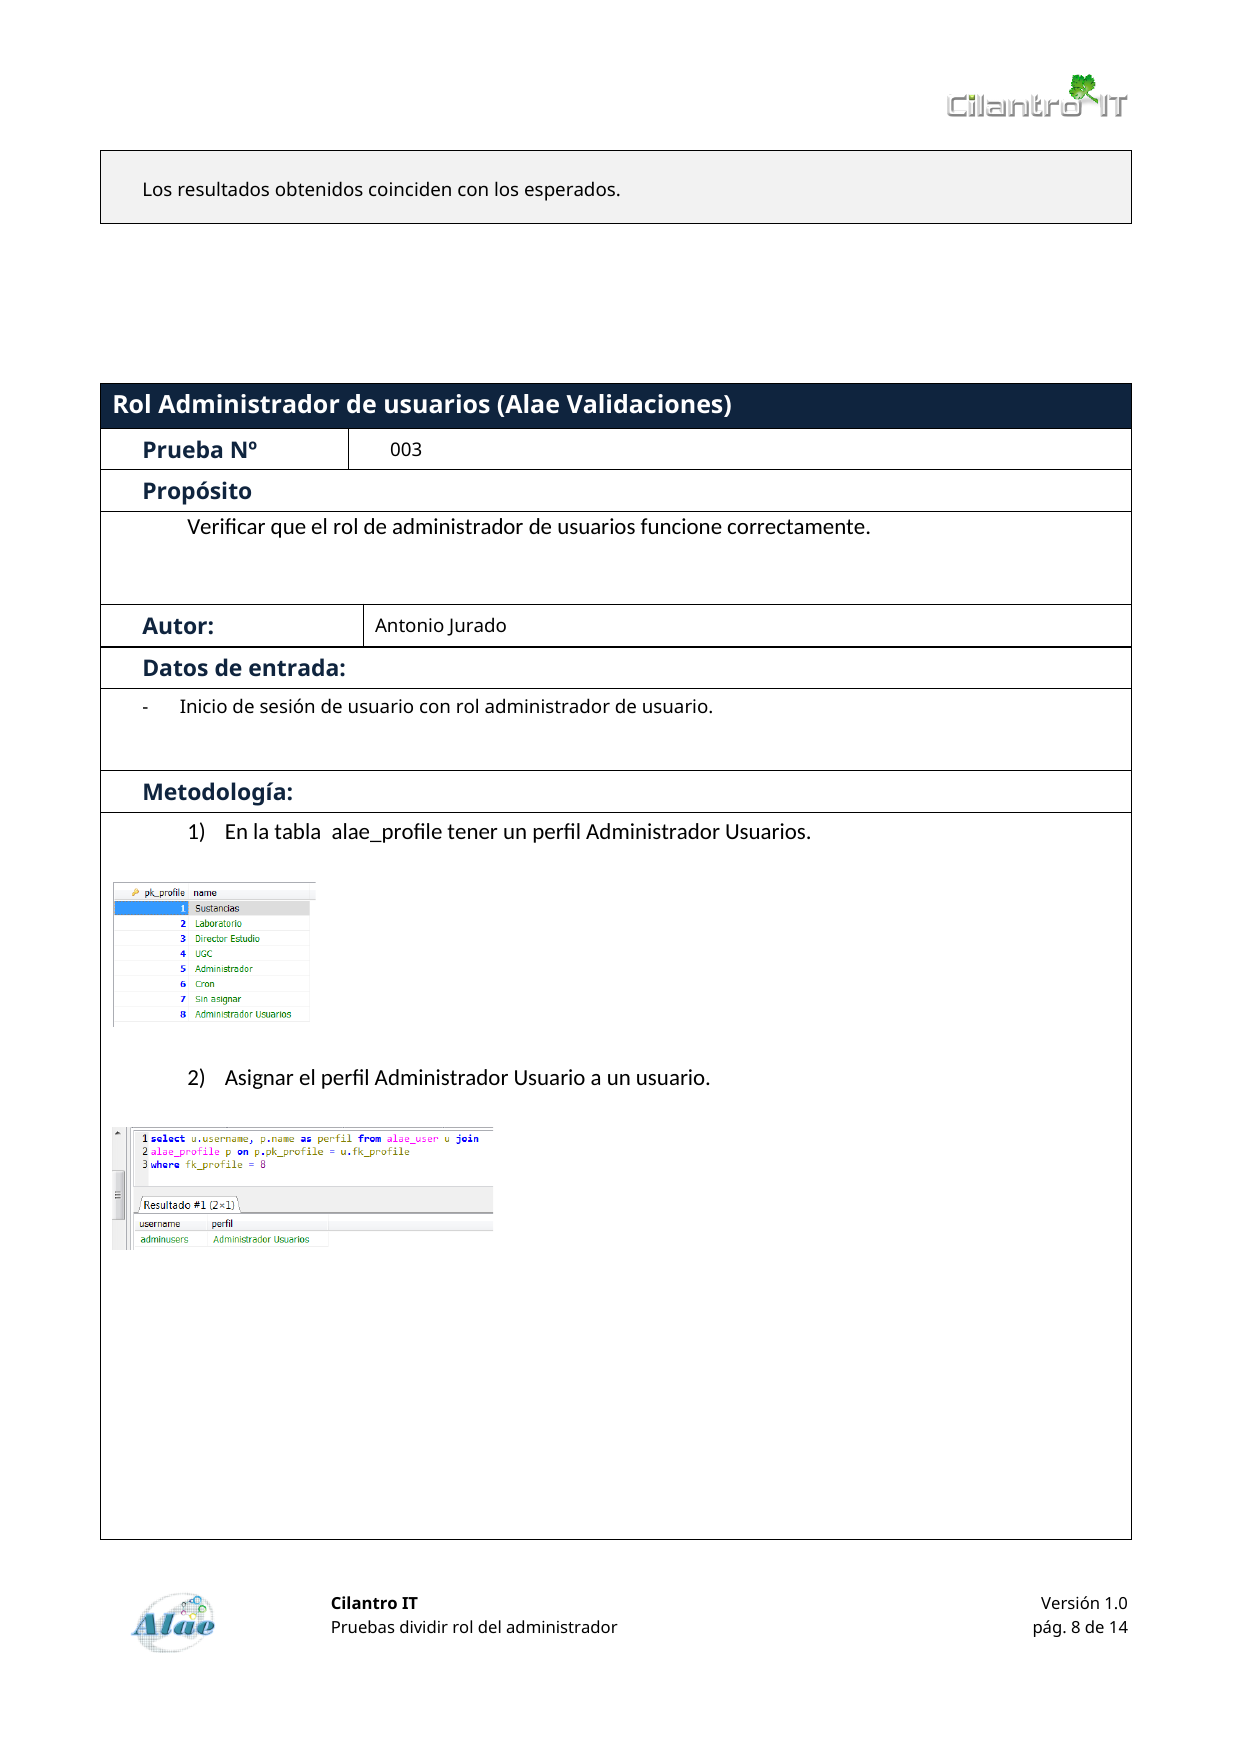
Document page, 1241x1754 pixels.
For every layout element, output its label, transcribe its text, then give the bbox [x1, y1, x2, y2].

table_cell Los resultados obtenidos coinciden con los esperados. [101, 151, 1131, 223]
table_cell Propósito [101, 470, 1131, 511]
table_cell 003 [349, 429, 1131, 469]
table_cell Antonio Jurado [364, 605, 1131, 646]
table_cell Verificar que el rol de administrador de usuarios funcione correctamente. [101, 512, 1131, 603]
picture [112, 881, 316, 1027]
picture [112, 1127, 494, 1250]
table_cell Prueba Nº [101, 429, 348, 469]
picture [112, 1591, 236, 1653]
table_header Rol Administrador de usuarios (Alae Validaciones) [101, 384, 1131, 428]
table_cell Datos de entrada: [101, 648, 1131, 688]
picture [946, 73, 1128, 117]
table_cell Inicio de sesión de usuario con rol administrador de usuario. [101, 689, 1131, 770]
table_cell Metodología: [101, 771, 1131, 812]
table_cell Autor: [101, 605, 363, 646]
